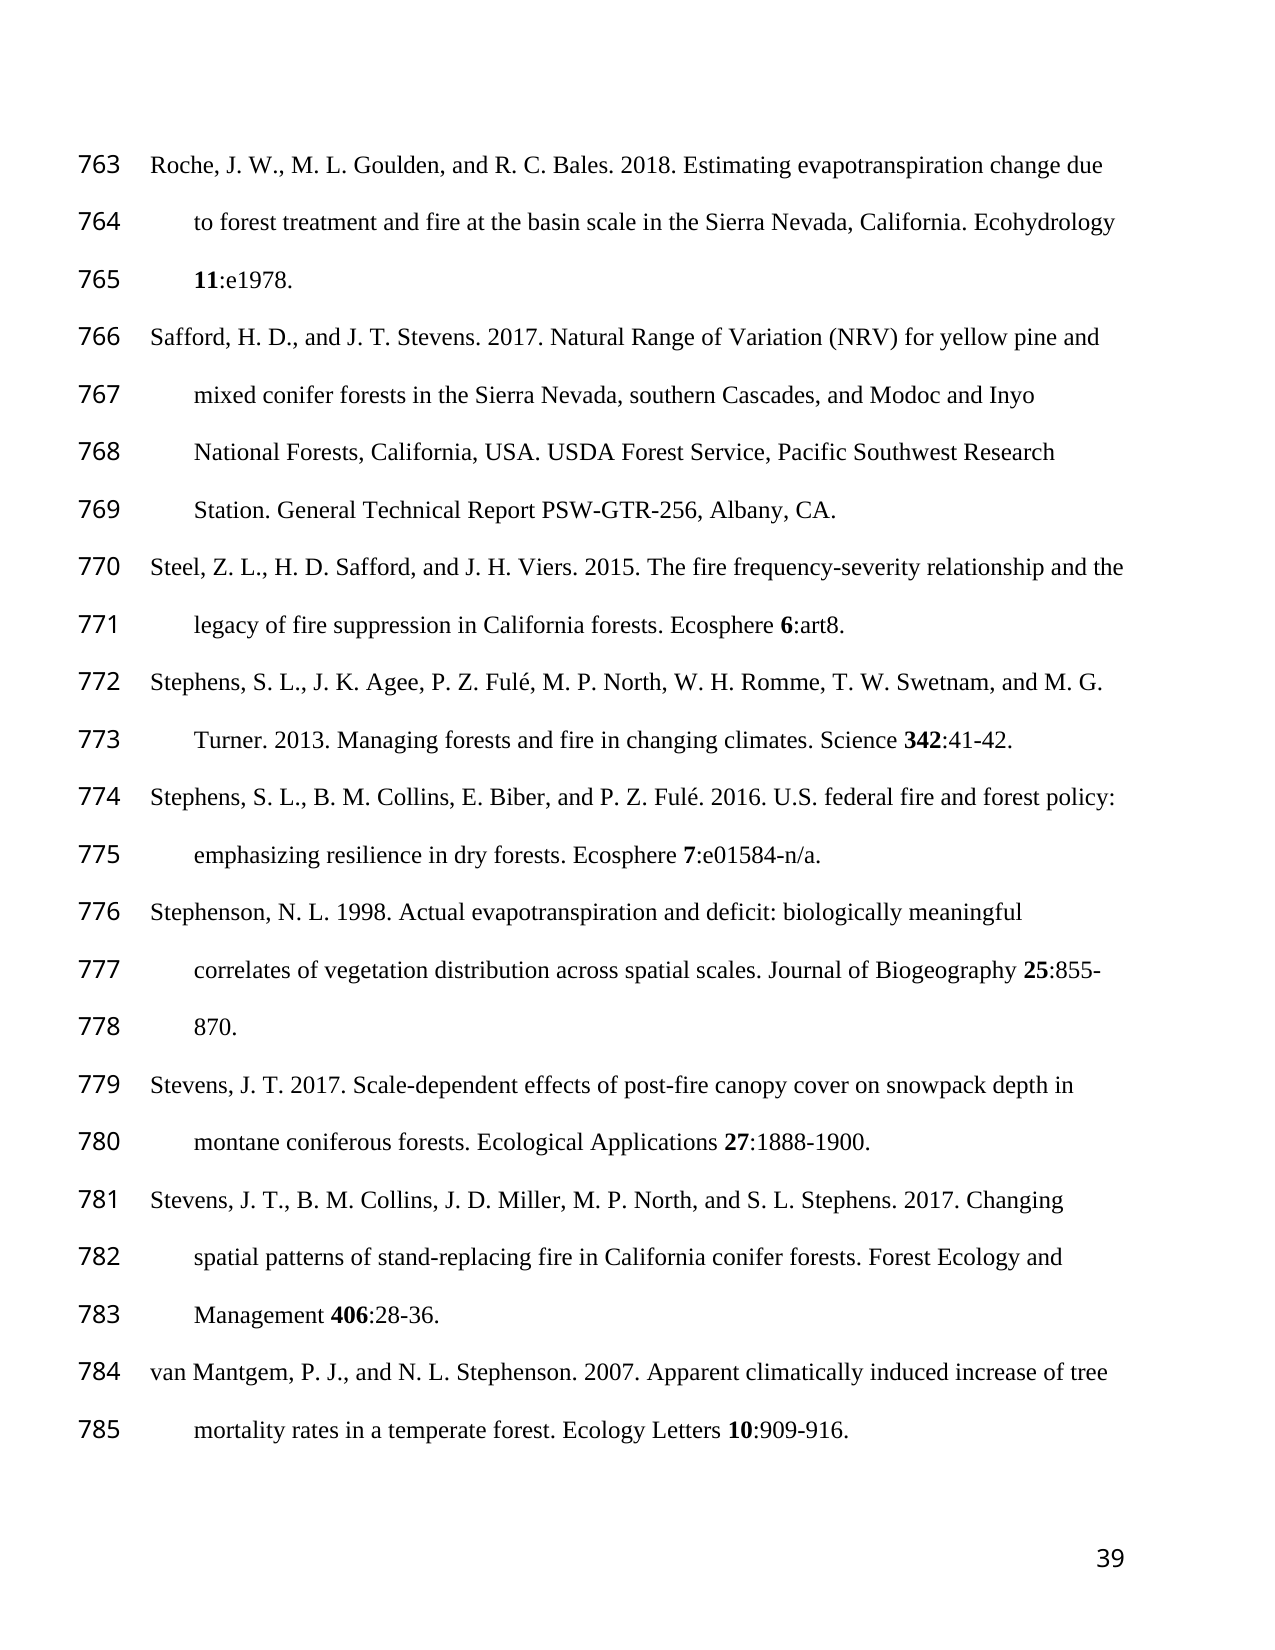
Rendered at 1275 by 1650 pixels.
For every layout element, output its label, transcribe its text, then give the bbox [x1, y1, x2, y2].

text Stevens, J. T., B. M. Collins, J. D. Miller, M. P. North, and S. L. Stephens. 2017. Changing spatial patterns of stand-replacing fire in California conifer forests. Forest Ecology and Management 406:28-36. [150, 1185, 1125, 1329]
text Steel, Z. L., H. D. Safford, and J. H. Viers. 2015. The fire frequency-severity relationship and the legacy of fire suppression in California forests. Ecosphere 6:art8. [150, 552, 1125, 639]
text Safford, H. D., and J. T. Stevens. 2017. Natural Range of Variation (NRV) for yellow pine and mixed conifer forests in the Sierra Nevada, southern Cascades, and Modoc and Inyo National Forests, California, USA. USDA Forest Service, Pacific Southwest Research Station. General Technical Report PSW-GTR-256, Albany, CA. [150, 322, 1125, 524]
text Stephens, S. L., B. M. Collins, E. Biber, and P. Z. Fulé. 2016. U.S. federal fire and forest policy: emphasizing resilience in dry forests. Ecosphere 7:e01584-n/a. [150, 782, 1125, 869]
text Stephenson, N. L. 1998. Actual evapotranspiration and deficit: biologically meaningful correlates of vegetation distribution across spatial scales. Journal of Biogeography 25:855-870. [150, 897, 1125, 1041]
text Roche, J. W., M. L. Goulden, and R. C. Bales. 2018. Estimating evapotranspiration change due to forest treatment and fire at the basin scale in the Sierra Nevada, California. Ecohydrology 11:e1978. [150, 150, 1125, 294]
text Stevens, J. T. 2017. Scale-dependent effects of post-fire canopy cover on snowpack depth in montane coniferous forests. Ecological Applications 27:1888-1900. [150, 1070, 1125, 1156]
text Stephens, S. L., J. K. Agee, P. Z. Fulé, M. P. North, W. H. Romme, T. W. Swetnam, and M. G. Turner. 2013. Managing forests and fire in changing climates. Science 342:41-42. [150, 667, 1125, 754]
text van Mantgem, P. J., and N. L. Stephenson. 2007. Apparent climatically induced increase of tree mortality rates in a temperate forest. Ecology Letters 10:909-916. [150, 1357, 1125, 1444]
